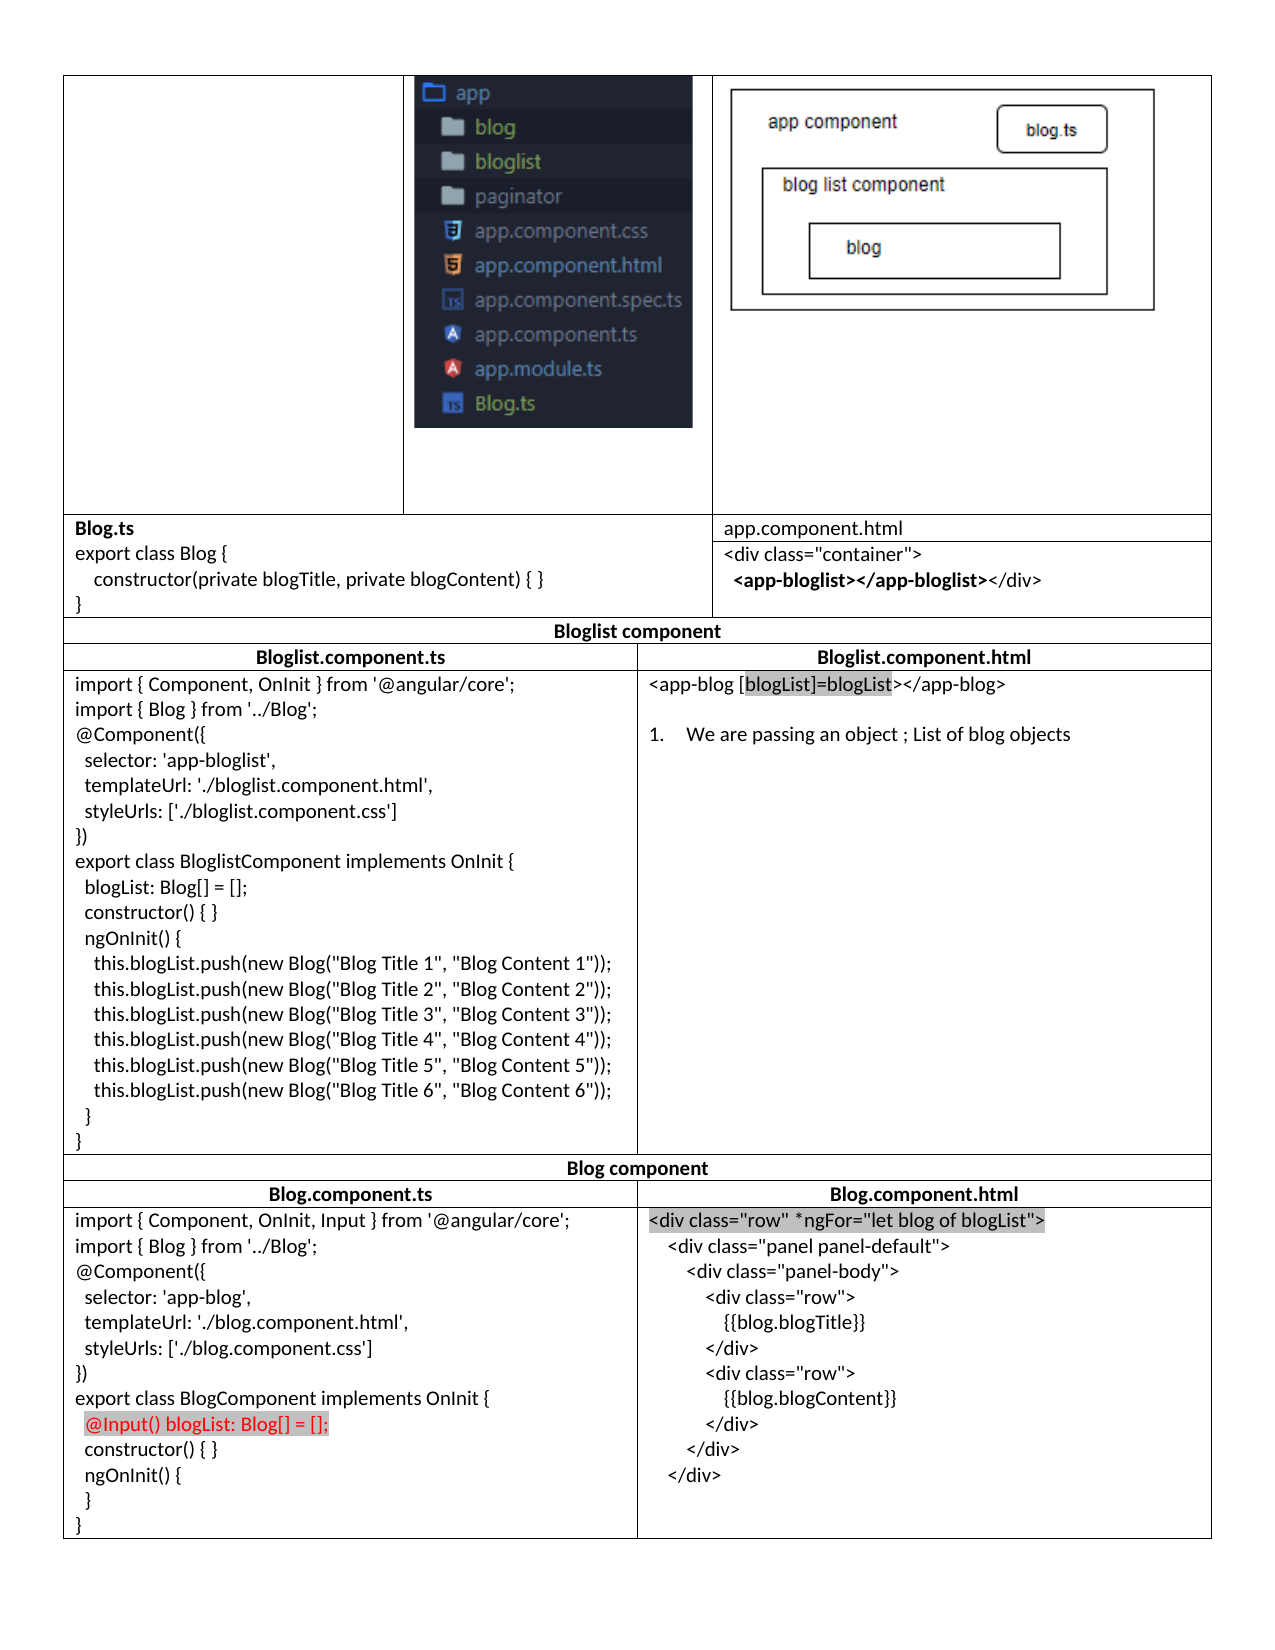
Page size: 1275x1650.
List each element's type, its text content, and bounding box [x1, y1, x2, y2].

table_cell <div class="container"> <app-bloglist></app-bloglist></div> [713, 542, 1211, 617]
table_cell Blog component [64, 1155, 1211, 1180]
table_cell [713, 76, 1211, 514]
table_cell import { Component, OnInit } from '@angular/core'; import { Blog } from '../Blog'; @Component({ selector: 'app-bloglist', templateUrl: './bloglist.component.html', styleUrls: ['./bloglist.component.css'] }) export class BloglistComponent implements OnInit { blogList: Blog[] = []; constructor() { } ngOnInit() { this.blogList.push(new Blog("Blog Title 1", "Blog Content 1")); this.blogList.push(new Blog("Blog Title 2", "Blog Content 2")); this.blogList.push(new Blog("Blog Title 3", "Blog Content 3")); this.blogList.push(new Blog("Blog Title 4", "Blog Content 4")); this.blogList.push(new Blog("Blog Title 5", "Blog Content 5")); this.blogList.push(new Blog("Blog Title 6", "Blog Content 6")); } } [64, 671, 637, 1154]
table_cell <div class="row" *ngFor="let blog of blogList"> <div class="panel panel-default"> <div class="panel-body"> <div class="row"> {{blog.blogTitle}} </div> <div class="row"> {{blog.blogContent}} </div> </div> </div> [638, 1208, 1211, 1538]
table_cell Blog.ts export class Blog { constructor(private blogTitle, private blogContent) { } } [64, 515, 712, 617]
picture [723, 76, 1166, 322]
table_cell [64, 76, 403, 514]
table_cell Bloglist.component.ts [64, 644, 637, 670]
table_cell app.component.html [713, 515, 1211, 541]
table_cell Blog.component.html [638, 1181, 1211, 1207]
picture [414, 76, 693, 428]
table_cell <app-blog [blogList]=blogList></app-blog> We are passing an object ; List of blog objects [638, 671, 1211, 1154]
table_cell Bloglist.component.html [638, 644, 1211, 670]
table_cell Bloglist component [64, 618, 1211, 643]
table_cell import { Component, OnInit, Input } from '@angular/core'; import { Blog } from '../Blog'; @Component({ selector: 'app-blog', templateUrl: './blog.component.html', styleUrls: ['./blog.component.css'] }) export class BlogComponent implements OnInit { @Input() blogList: Blog[] = []; constructor() { } ngOnInit() { } } [64, 1208, 637, 1538]
table_cell [404, 76, 712, 514]
table_cell Blog.component.ts [64, 1181, 637, 1207]
